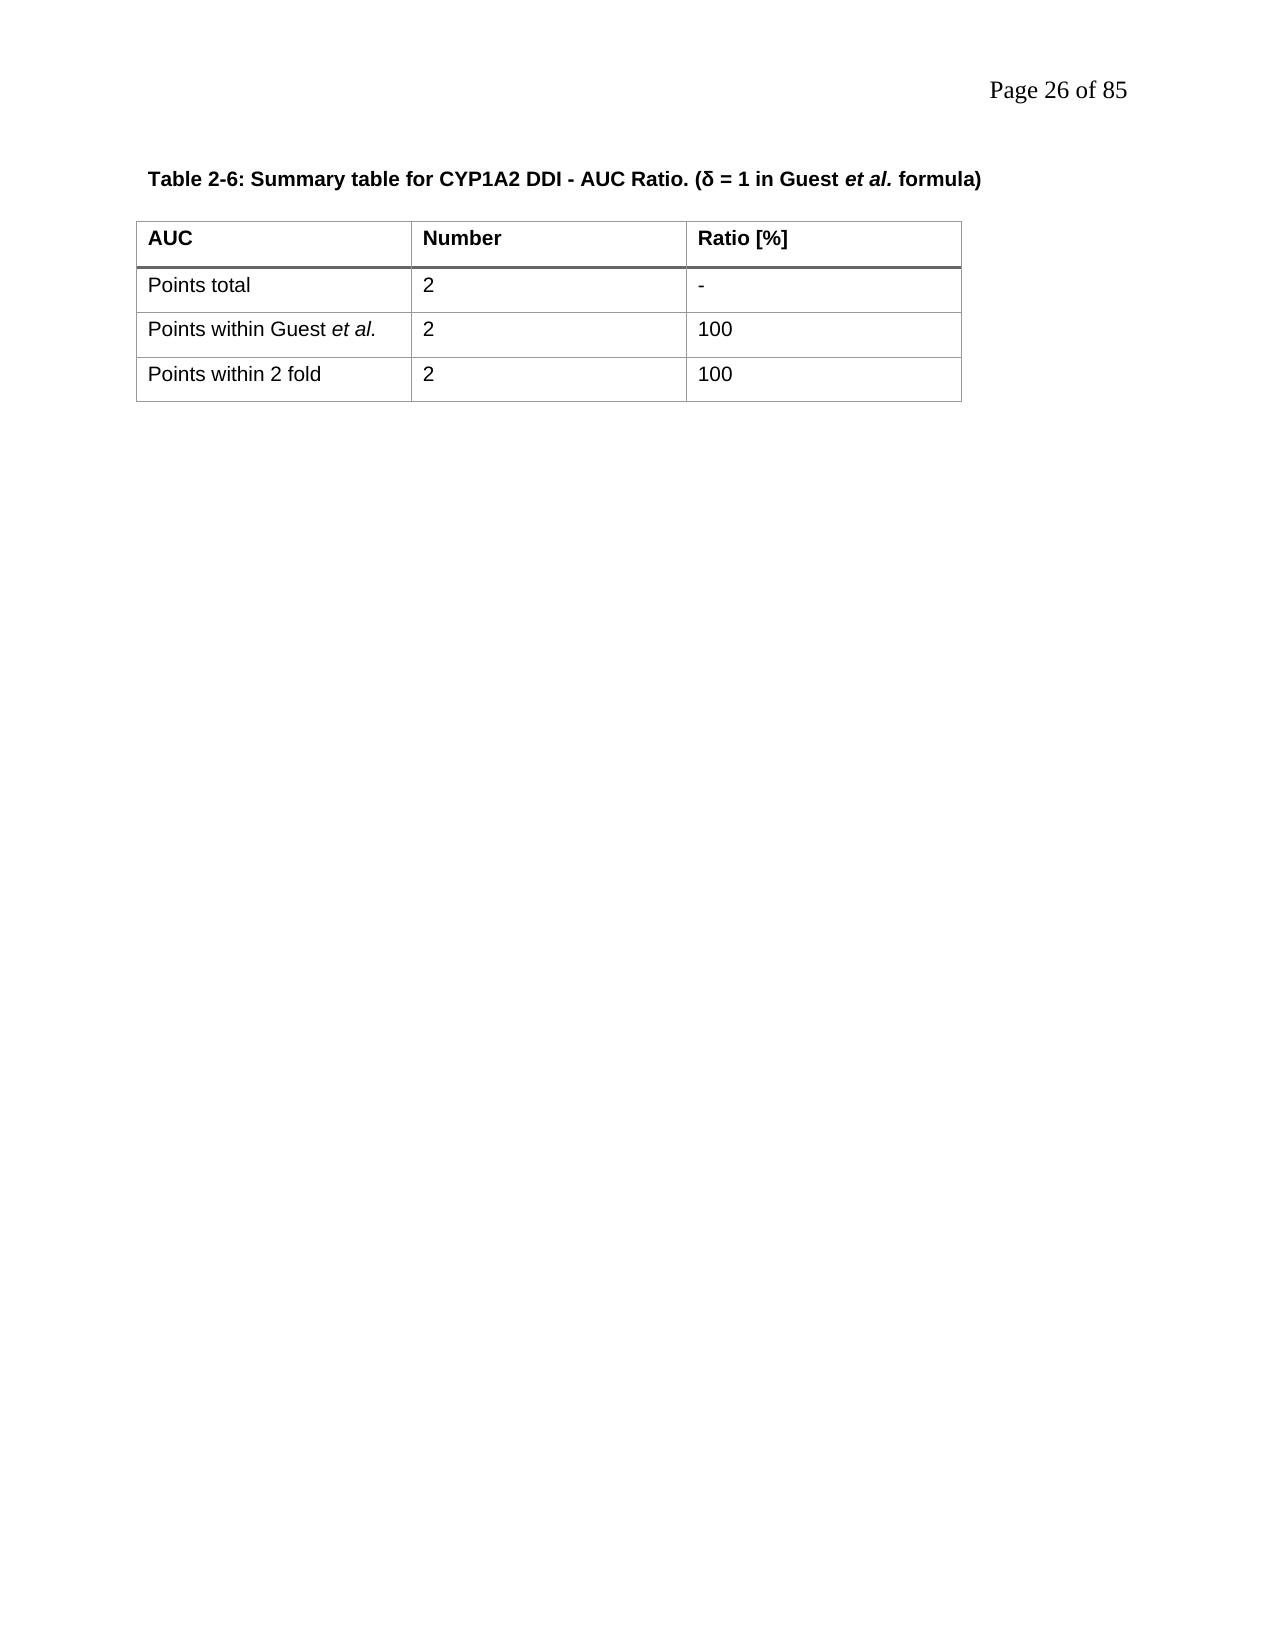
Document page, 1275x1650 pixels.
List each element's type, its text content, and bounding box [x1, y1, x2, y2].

table_cell 2 [412, 358, 686, 401]
table_cell Points within 2 fold [137, 358, 411, 401]
table_cell 100 [687, 358, 961, 401]
table_cell - [687, 269, 961, 312]
text Table 2-6: Summary table for CYP1A2 DDI - AUC Ratio. (δ = 1 in Guest et al. formula) [148, 166, 1127, 190]
table_cell 2 [412, 313, 686, 357]
table_header Number [412, 222, 686, 266]
table_header AUC [137, 222, 411, 266]
table_cell Points total [137, 269, 411, 312]
table_cell 100 [687, 313, 961, 357]
table_cell Points within Guest et al. [137, 313, 411, 357]
table_header Ratio [%] [687, 222, 961, 266]
table_cell 2 [412, 269, 686, 312]
